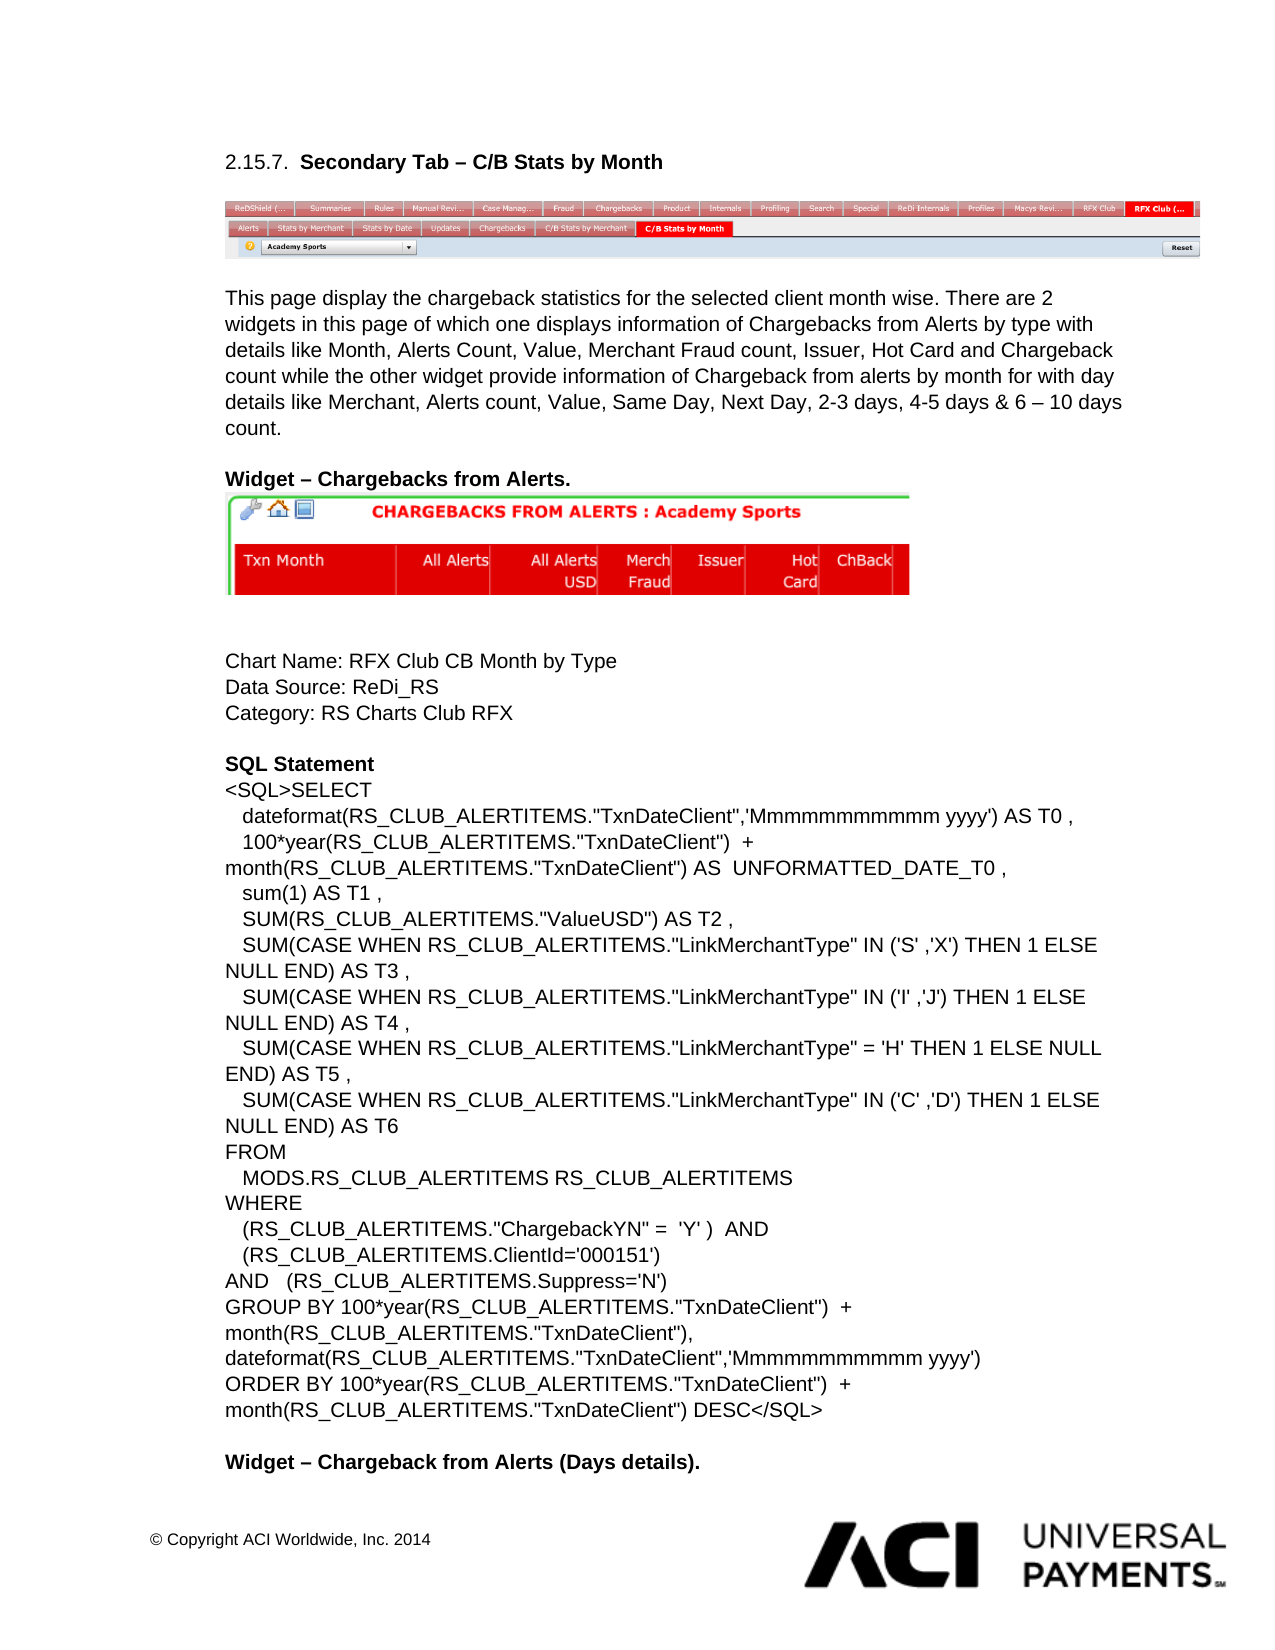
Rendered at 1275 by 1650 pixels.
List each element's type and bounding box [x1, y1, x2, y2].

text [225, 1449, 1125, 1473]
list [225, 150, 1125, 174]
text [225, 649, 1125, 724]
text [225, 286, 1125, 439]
picture [225, 199, 1200, 259]
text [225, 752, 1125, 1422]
picture [225, 492, 910, 595]
picture [802, 1519, 1229, 1590]
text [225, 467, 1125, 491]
